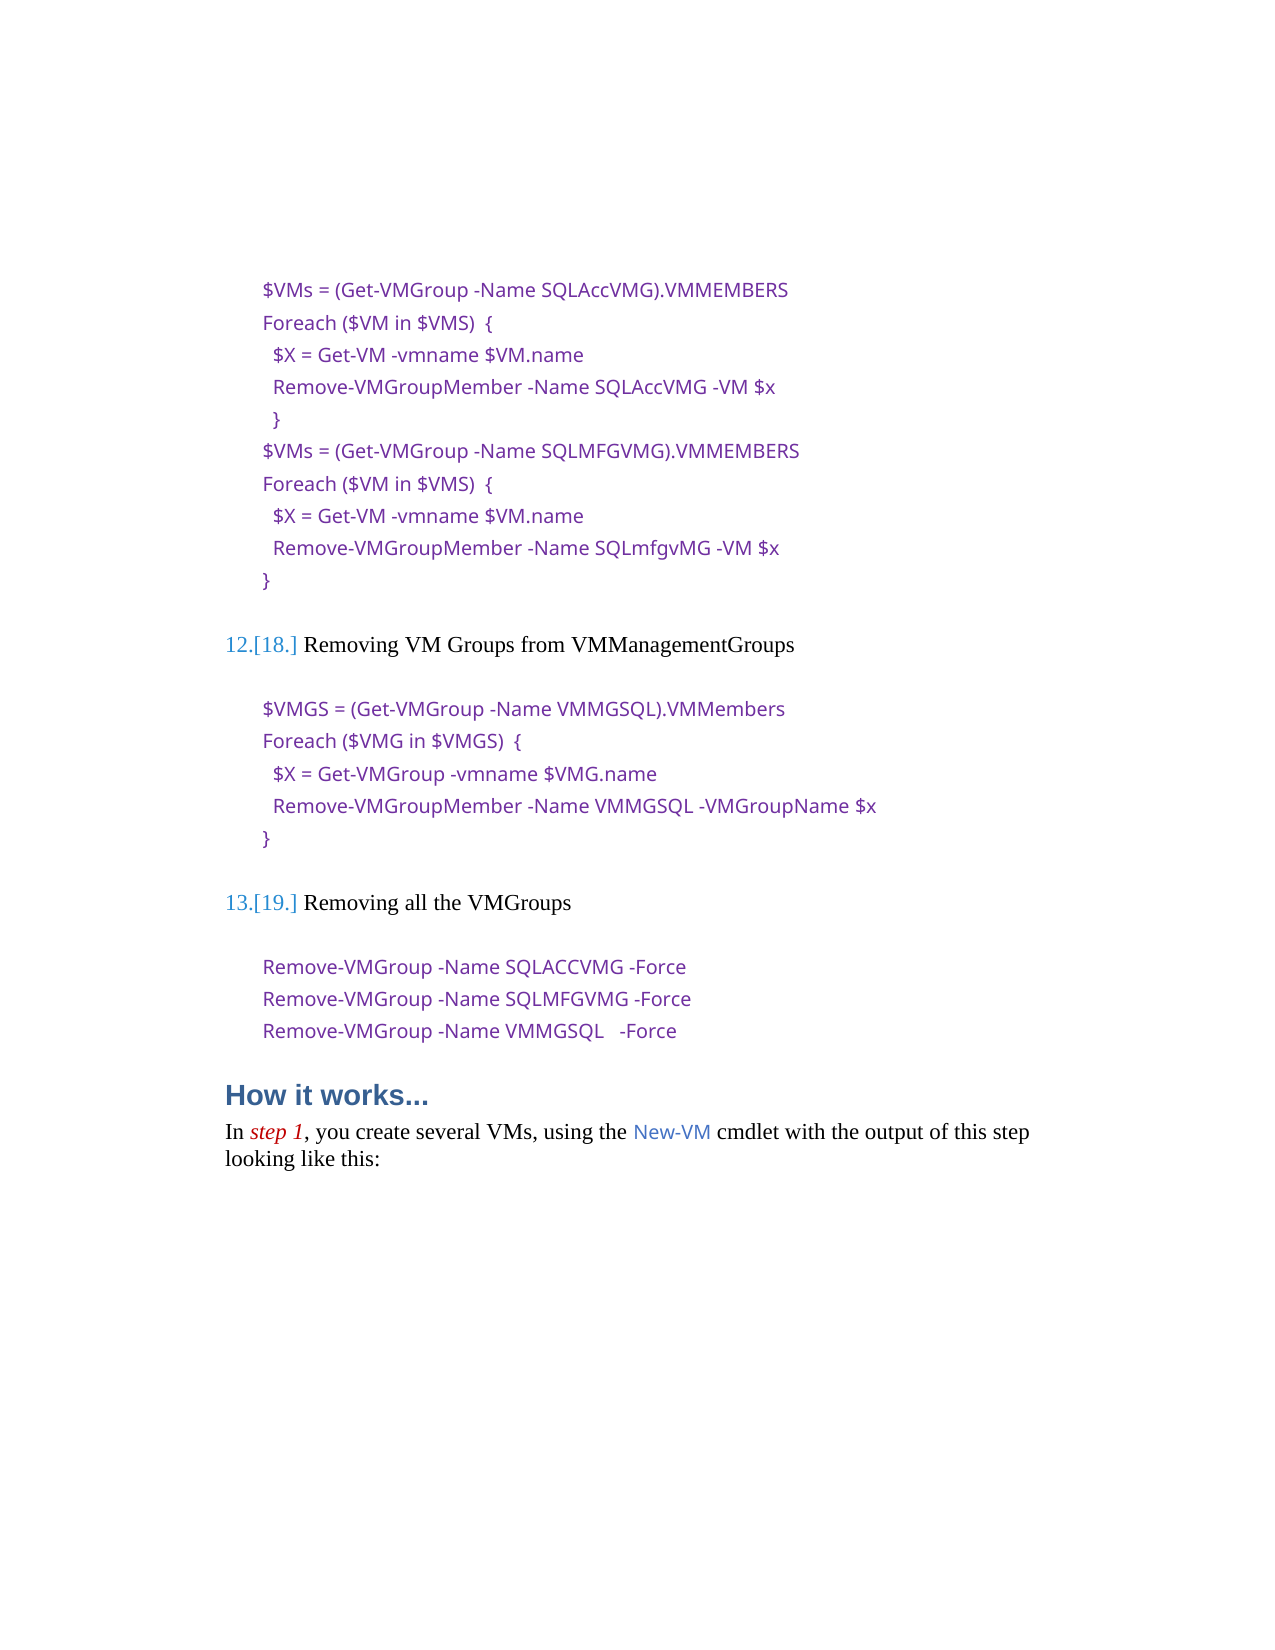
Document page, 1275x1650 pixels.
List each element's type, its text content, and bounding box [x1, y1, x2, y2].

text } [262, 405, 1050, 432]
text $X = Get-VM -vmname $VM.name [262, 502, 1050, 529]
text } [262, 824, 1050, 851]
text } [262, 566, 1050, 593]
text Remove-VMGroup -Name VMMGSQL -Force [262, 1018, 1050, 1045]
text Remove-VMGroupMember -Name VMMGSQL -VMGroupName $x [262, 792, 1050, 819]
text Foreach ($VM in $VMS) { [262, 470, 1050, 497]
text $X = Get-VM -vmname $VM.name [262, 341, 1050, 368]
text Foreach ($VM in $VMS) { [262, 309, 1050, 336]
subtitle How it works... [225, 1078, 1050, 1112]
text $VMGS = (Get-VMGroup -Name VMMGSQL).VMMembers [262, 696, 1050, 722]
text In step 1, you create several VMs, using the New-VM cmdlet with the output of this step looking like this: [225, 1118, 1050, 1171]
text Remove-VMGroupMember -Name SQLAccVMG -VM $x [262, 373, 1050, 400]
text Foreach ($VMG in $VMGS) { [262, 728, 1050, 755]
text Remove-VMGroup -Name SQLACCVMG -Force [262, 953, 1050, 980]
text Remove-VMGroup -Name SQLMFGVMG -Force [262, 986, 1050, 1013]
text Remove-VMGroupMember -Name SQLmfgvMG -VM $x [262, 534, 1050, 561]
text $VMs = (Get-VMGroup -Name SQLMFGVMG).VMMEMBERS [262, 438, 1050, 464]
text $VMs = (Get-VMGroup -Name SQLAccVMG).VMMEMBERS [262, 277, 1050, 304]
text Removing all the VMGroups [225, 889, 1012, 915]
text Removing VM Groups from VMManagementGroups [225, 631, 1012, 657]
text $X = Get-VMGroup -vmname $VMG.name [262, 760, 1050, 787]
